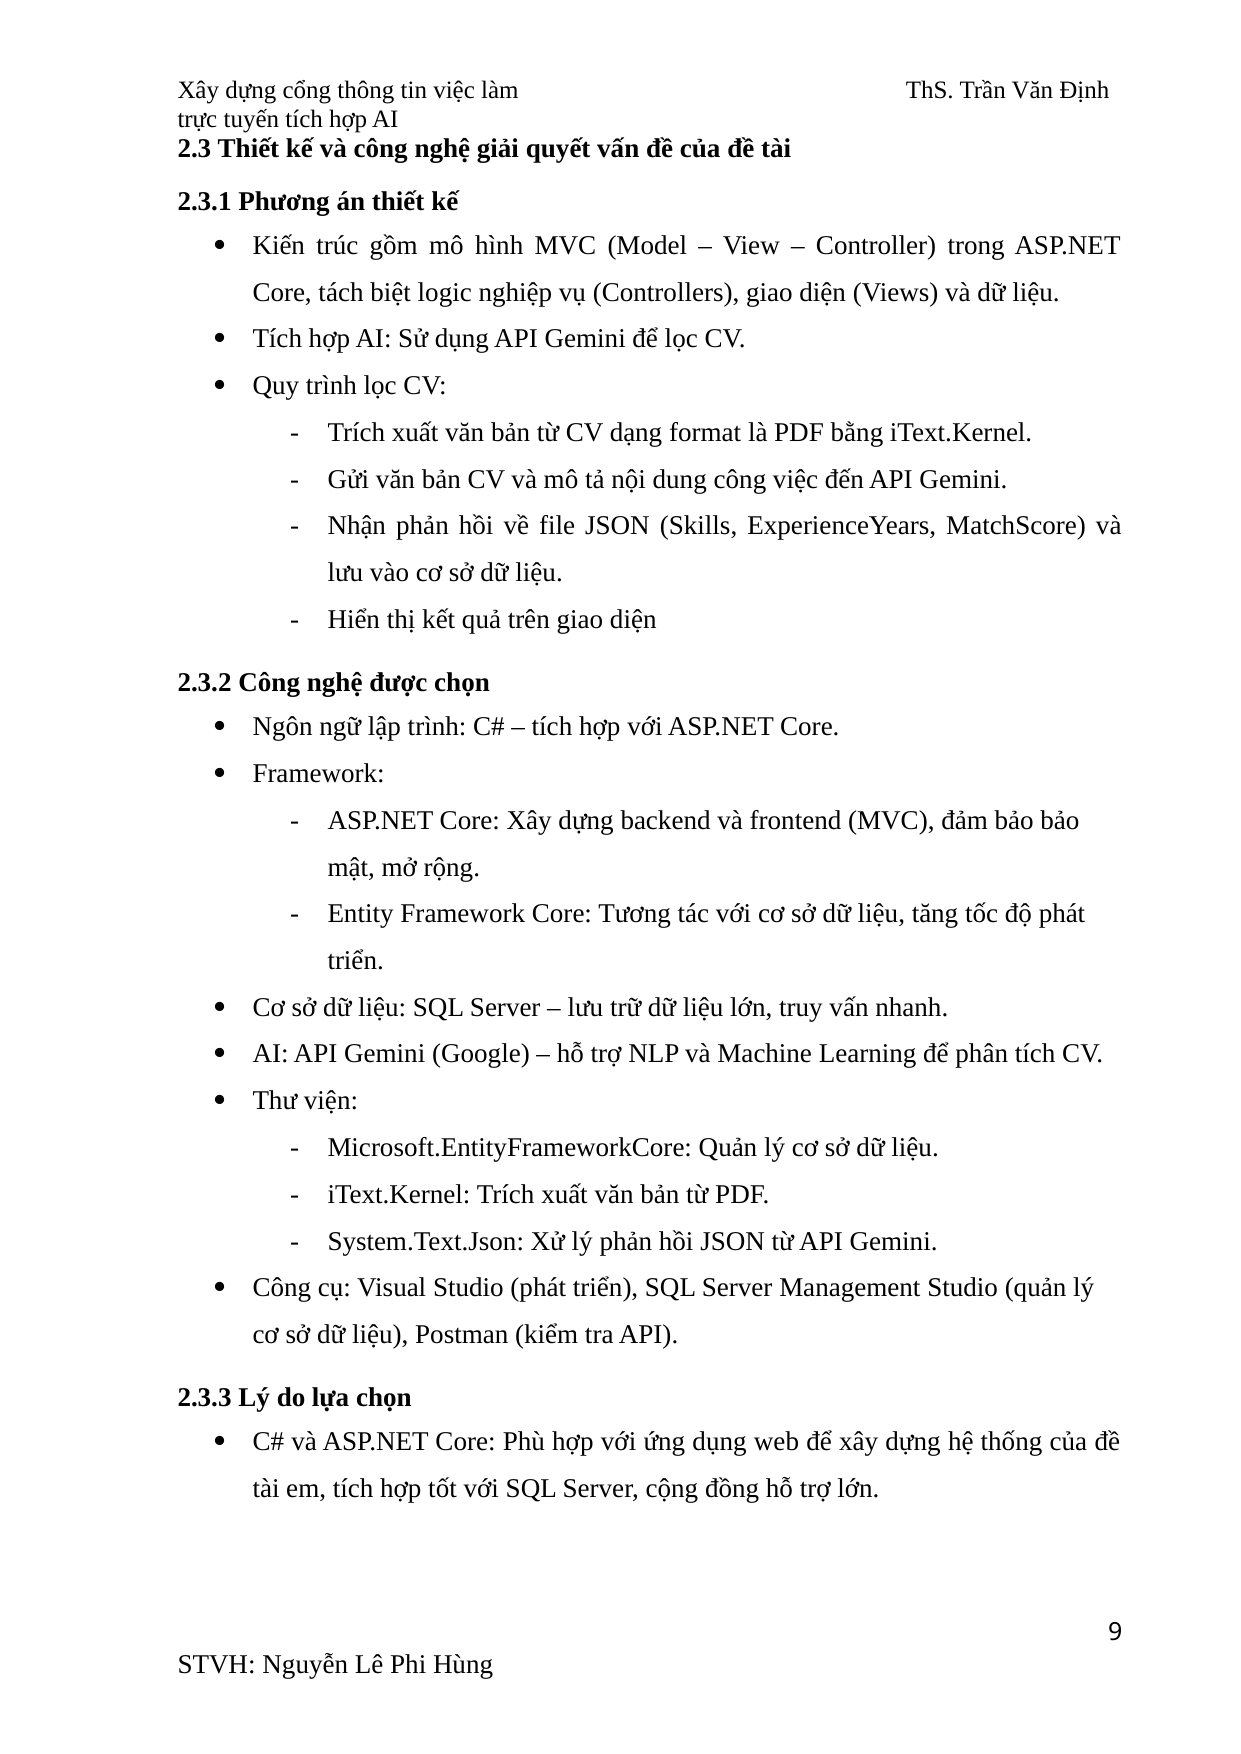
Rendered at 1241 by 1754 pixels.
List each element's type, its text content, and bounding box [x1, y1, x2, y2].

list Ngôn ngữ lập trình: C# – tích hợp với ASP.NET Core. [215, 710, 1122, 741]
list Công cụ: Visual Studio (phát triển), SQL Server Management Studio (quản lý cơ sở dữ liệu), Postman (kiểm tra API). [215, 1271, 1122, 1349]
list ASP.NET Core: Xây dựng backend và frontend (MVC), đảm bảo bảo mật, mở rộng. [290, 804, 1122, 882]
list Thư viện: [215, 1084, 1122, 1116]
list Nhận phản hồi về file JSON (Skills, ExperienceYears, MatchScore) và lưu vào cơ sở dữ liệu. [290, 509, 1122, 587]
subtitle 2.3.3 Lý do lựa chọn [177, 1381, 1122, 1412]
list Tích hợp AI: Sử dụng API Gemini để lọc CV. [215, 322, 1122, 354]
list Framework: [215, 757, 1122, 788]
list Gửi văn bản CV và mô tả nội dung công việc đến API Gemini. [290, 463, 1122, 494]
list C# và ASP.NET Core: Phù hợp với ứng dụng web để xây dựng hệ thống của đề tài em, tích hợp tốt với SQL Server, cộng đồng hỗ trợ lớn. [215, 1425, 1122, 1503]
list Hiển thị kết quả trên giao diện [290, 603, 1122, 634]
list System.Text.Json: Xử lý phản hồi JSON từ API Gemini. [290, 1224, 1122, 1256]
list AI: API Gemini (Google) – hỗ trợ NLP và Machine Learning để phân tích CV. [215, 1037, 1122, 1069]
list iText.Kernel: Trích xuất văn bản từ PDF. [290, 1178, 1122, 1209]
list Quy trình lọc CV: [215, 369, 1122, 401]
subtitle 2.3 Thiết kế và công nghệ giải quyết vấn đề của đề tài [177, 132, 1122, 164]
subtitle 2.3.2 Công nghệ được chọn [177, 666, 1122, 697]
list Entity Framework Core: Tương tác với cơ sở dữ liệu, tăng tốc độ phát triển. [290, 897, 1122, 975]
list Trích xuất văn bản từ CV dạng format là PDF bằng iText.Kernel. [290, 416, 1122, 447]
list Cơ sở dữ liệu: SQL Server – lưu trữ dữ liệu lớn, truy vấn nhanh. [215, 991, 1122, 1022]
list Microsoft.EntityFrameworkCore: Quản lý cơ sở dữ liệu. [290, 1131, 1122, 1162]
subtitle 2.3.1 Phương án thiết kế [177, 185, 1122, 216]
list Kiến trúc gồm mô hình MVC (Model – View – Controller) trong ASP.NET Core, tách biệt logic nghiệp vụ (Controllers), giao diện (Views) và dữ liệu. [215, 229, 1122, 307]
